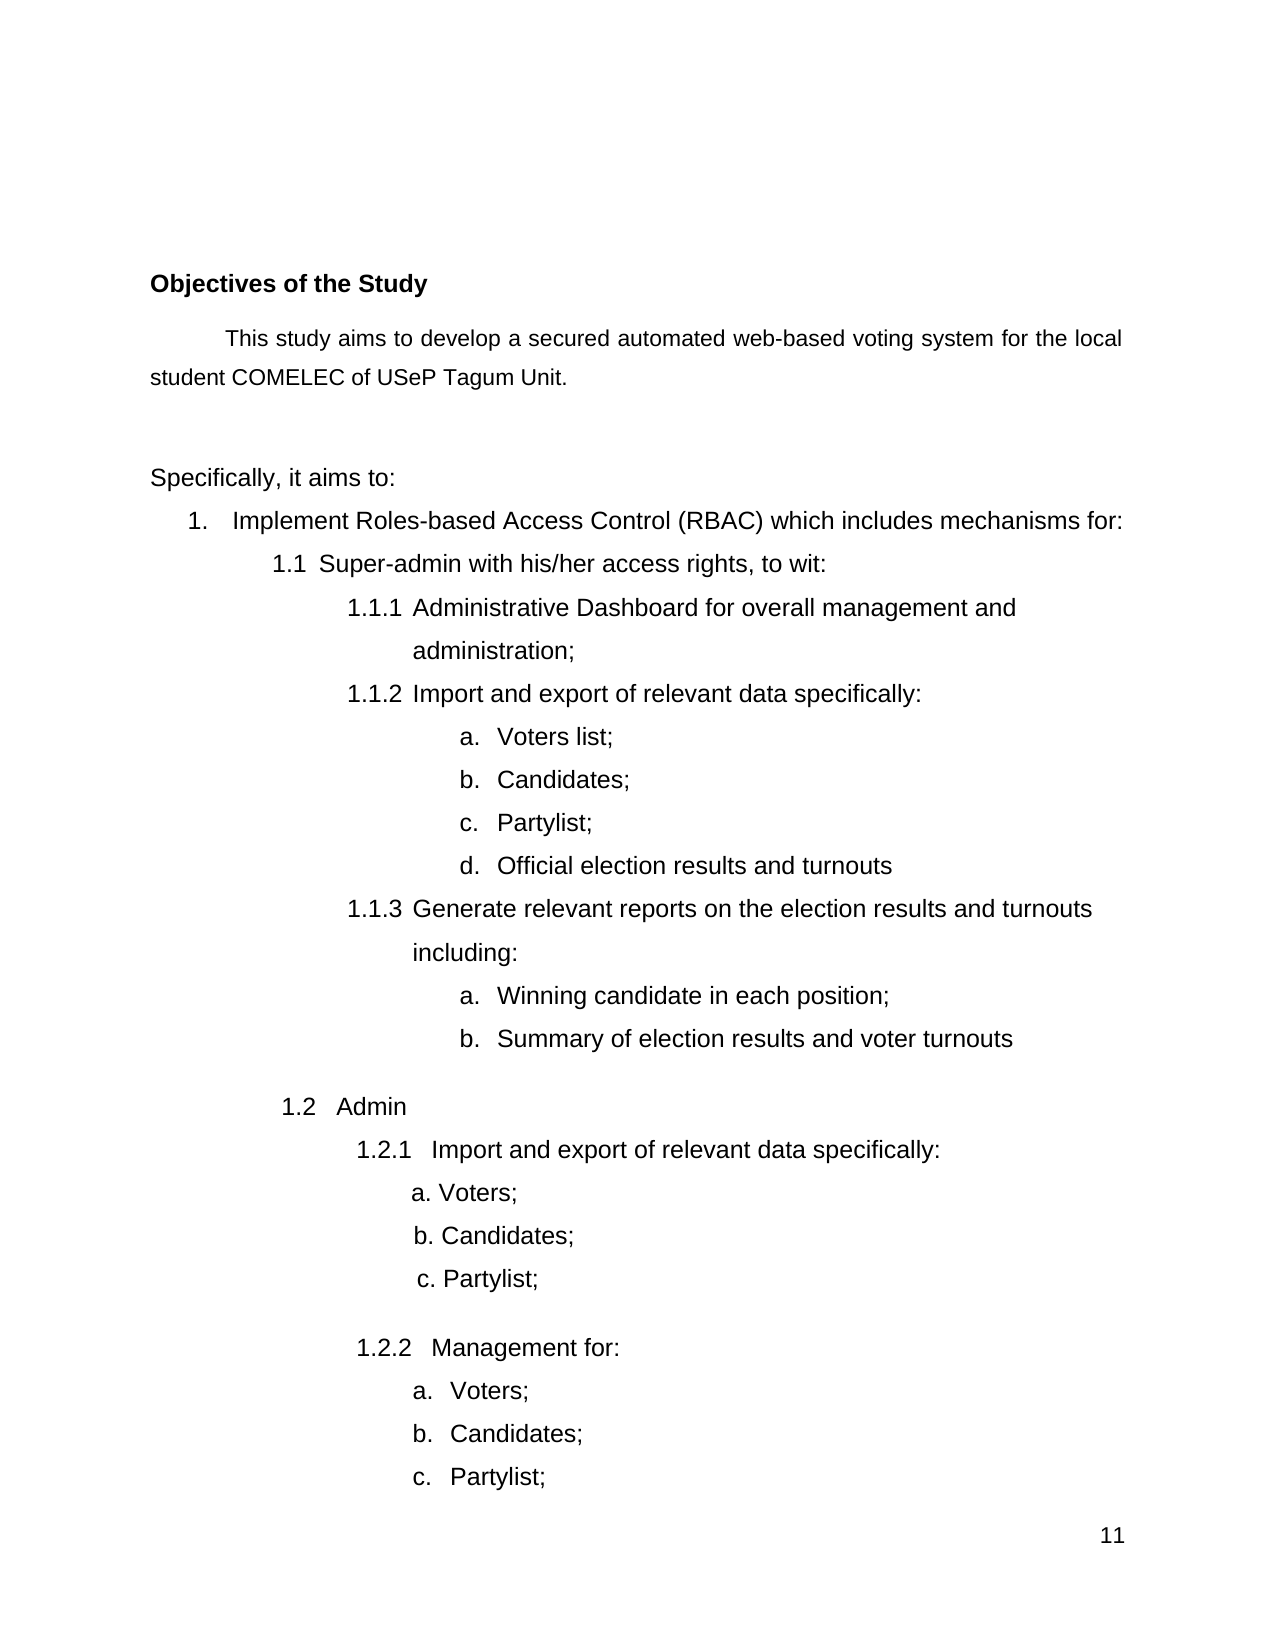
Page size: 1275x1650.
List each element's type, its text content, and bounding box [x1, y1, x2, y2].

list Voters; [412, 1376, 1125, 1404]
text b. Candidates; [150, 1221, 1125, 1250]
list Partylist; [412, 1462, 1125, 1491]
list Summary of election results and voter turnouts [459, 1024, 1125, 1053]
list Implement Roles-based Access Control (RBAC) which includes mechanisms for: [187, 506, 1125, 535]
list Import and export of relevant data specifically: [356, 1135, 1125, 1164]
text Specifically, it aims to: [150, 463, 1125, 492]
list Candidates; [412, 1419, 1125, 1448]
list Management for: [356, 1333, 1125, 1361]
list Winning candidate in each position; [459, 981, 1125, 1009]
text a. Voters; [411, 1178, 1125, 1207]
list Admin [281, 1092, 1125, 1121]
list Import and export of relevant data specifically: [347, 679, 1125, 708]
text This study aims to develop a secured automated web-based voting system for the local student COMELEC of USeP Tagum Unit. [150, 324, 1123, 390]
list Partylist; [459, 808, 1125, 837]
list Voters list; [459, 722, 1125, 751]
subtitle Objectives of the Study [150, 269, 1125, 298]
list Official election results and turnouts [459, 851, 1125, 880]
list Administrative Dashboard for overall management and administration; [347, 593, 1125, 664]
list Candidates; [459, 765, 1125, 794]
list Super-admin with his/her access rights, to wit: [272, 549, 1125, 578]
text c. Partylist; [150, 1264, 1125, 1293]
list Generate relevant reports on the election results and turnouts including: [347, 894, 1125, 966]
